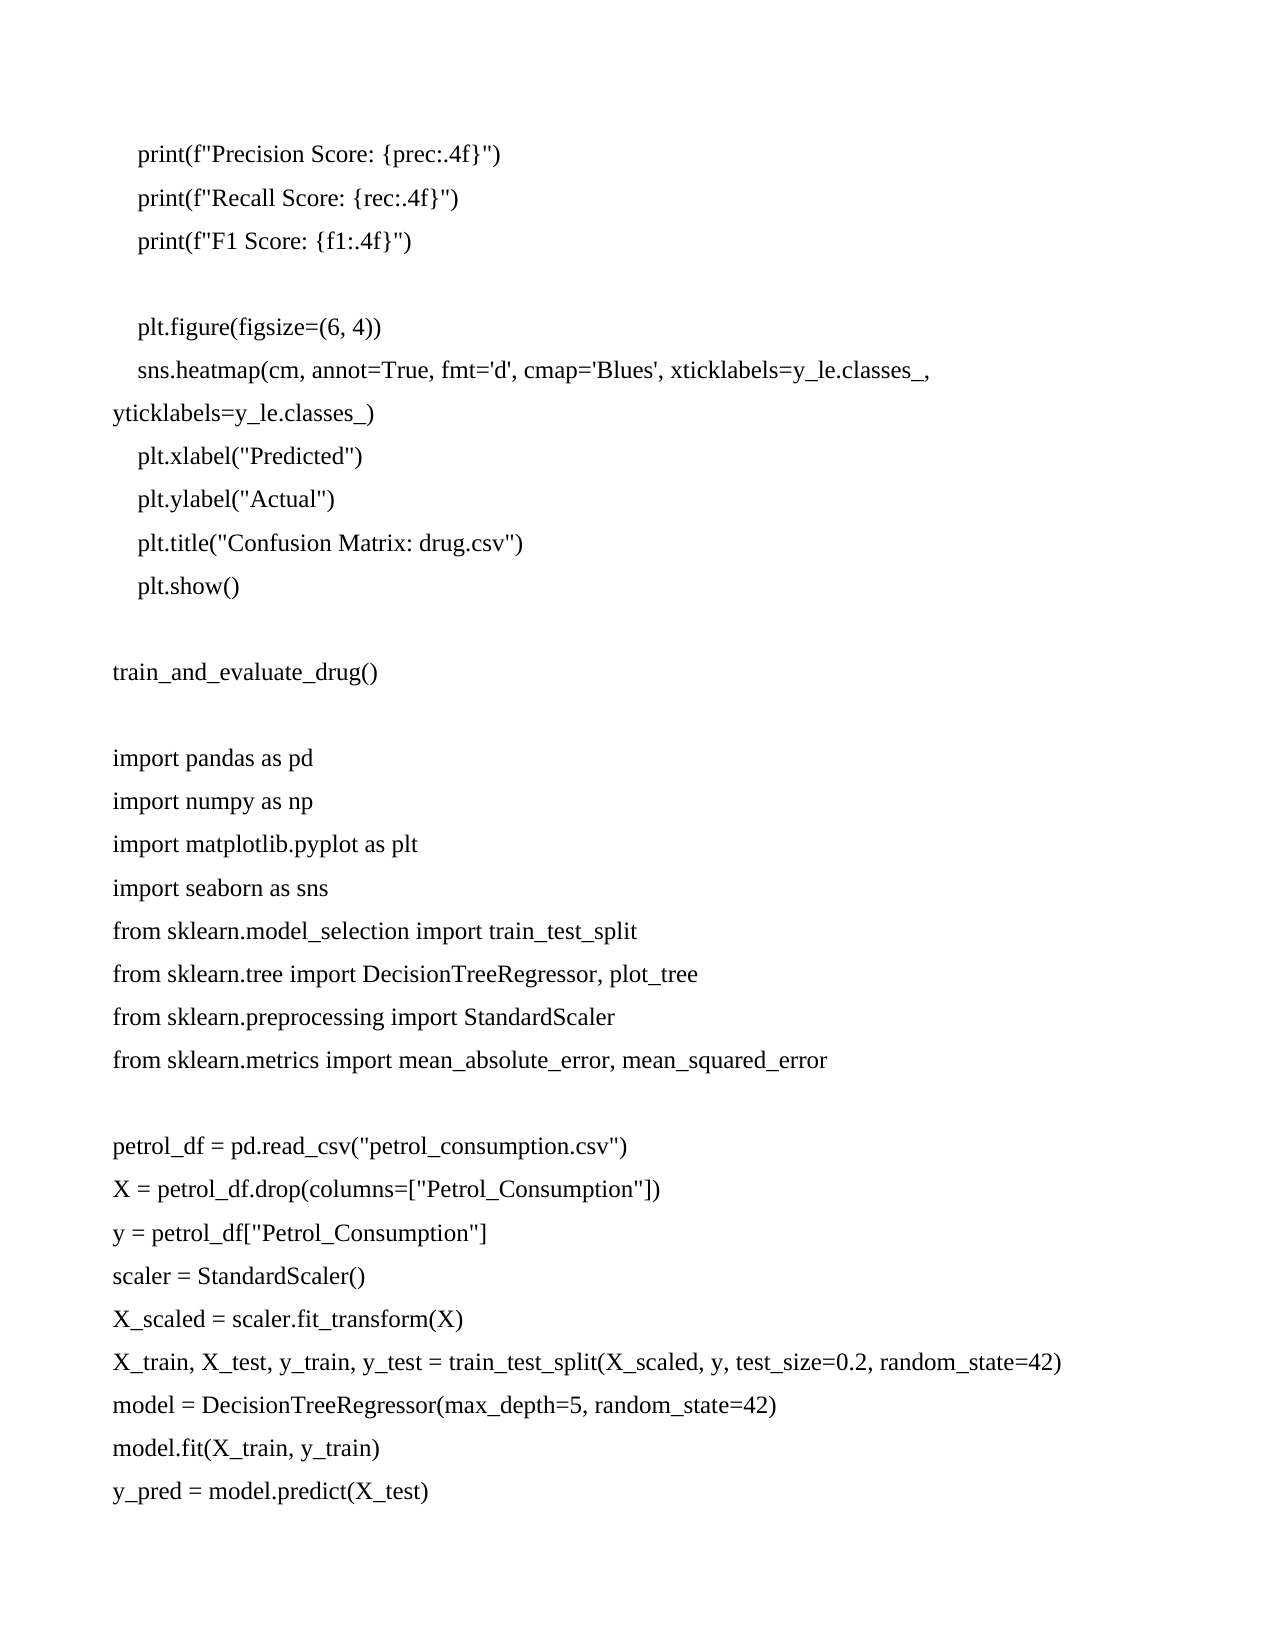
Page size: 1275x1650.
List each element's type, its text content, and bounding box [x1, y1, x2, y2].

text import numpy as np [112, 786, 1162, 815]
text import seaborn as sns [112, 873, 1162, 901]
text print(f"Recall Score: {rec:.4f}") [112, 183, 1162, 211]
text from sklearn.model_selection import train_test_split [112, 916, 1162, 944]
text from sklearn.metrics import mean_absolute_error, mean_squared_error [112, 1045, 1162, 1074]
text y = petrol_df["Petrol_Consumption"] [112, 1218, 1162, 1246]
text import pandas as pd [112, 743, 1162, 772]
text X = petrol_df.drop(columns=["Petrol_Consumption"]) [112, 1174, 1162, 1203]
text print(f"Precision Score: {prec:.4f}") [112, 139, 1162, 168]
text from sklearn.preprocessing import StandardScaler [112, 1002, 1162, 1031]
text print(f"F1 Score: {f1:.4f}") [112, 226, 1162, 254]
text train_and_evaluate_drug() [112, 657, 1162, 686]
text sns.heatmap(cm, annot=True, fmt='d', cmap='Blues', xticklabels=y_le.classes_, yticklabels=y_le.classes_) [112, 355, 1162, 427]
text model.fit(X_train, y_train) [112, 1433, 1162, 1462]
text X_train, X_test, y_train, y_test = train_test_split(X_scaled, y, test_size=0.2, random_state=42) [112, 1347, 1162, 1376]
text plt.show() [112, 571, 1162, 599]
text import matplotlib.pyplot as plt [112, 829, 1162, 858]
text model = DecisionTreeRegressor(max_depth=5, random_state=42) [112, 1390, 1162, 1419]
text from sklearn.tree import DecisionTreeRegressor, plot_tree [112, 959, 1162, 988]
text plt.title("Confusion Matrix: drug.csv") [112, 528, 1162, 556]
text X_scaled = scaler.fit_transform(X) [112, 1304, 1162, 1333]
text plt.ylabel("Actual") [112, 484, 1162, 513]
text plt.xlabel("Predicted") [112, 441, 1162, 470]
text plt.figure(figsize=(6, 4)) [112, 312, 1162, 341]
text petrol_df = pd.read_csv("petrol_consumption.csv") [112, 1131, 1162, 1160]
text scaler = StandardScaler() [112, 1261, 1162, 1289]
text y_pred = model.predict(X_test) [112, 1476, 1162, 1505]
